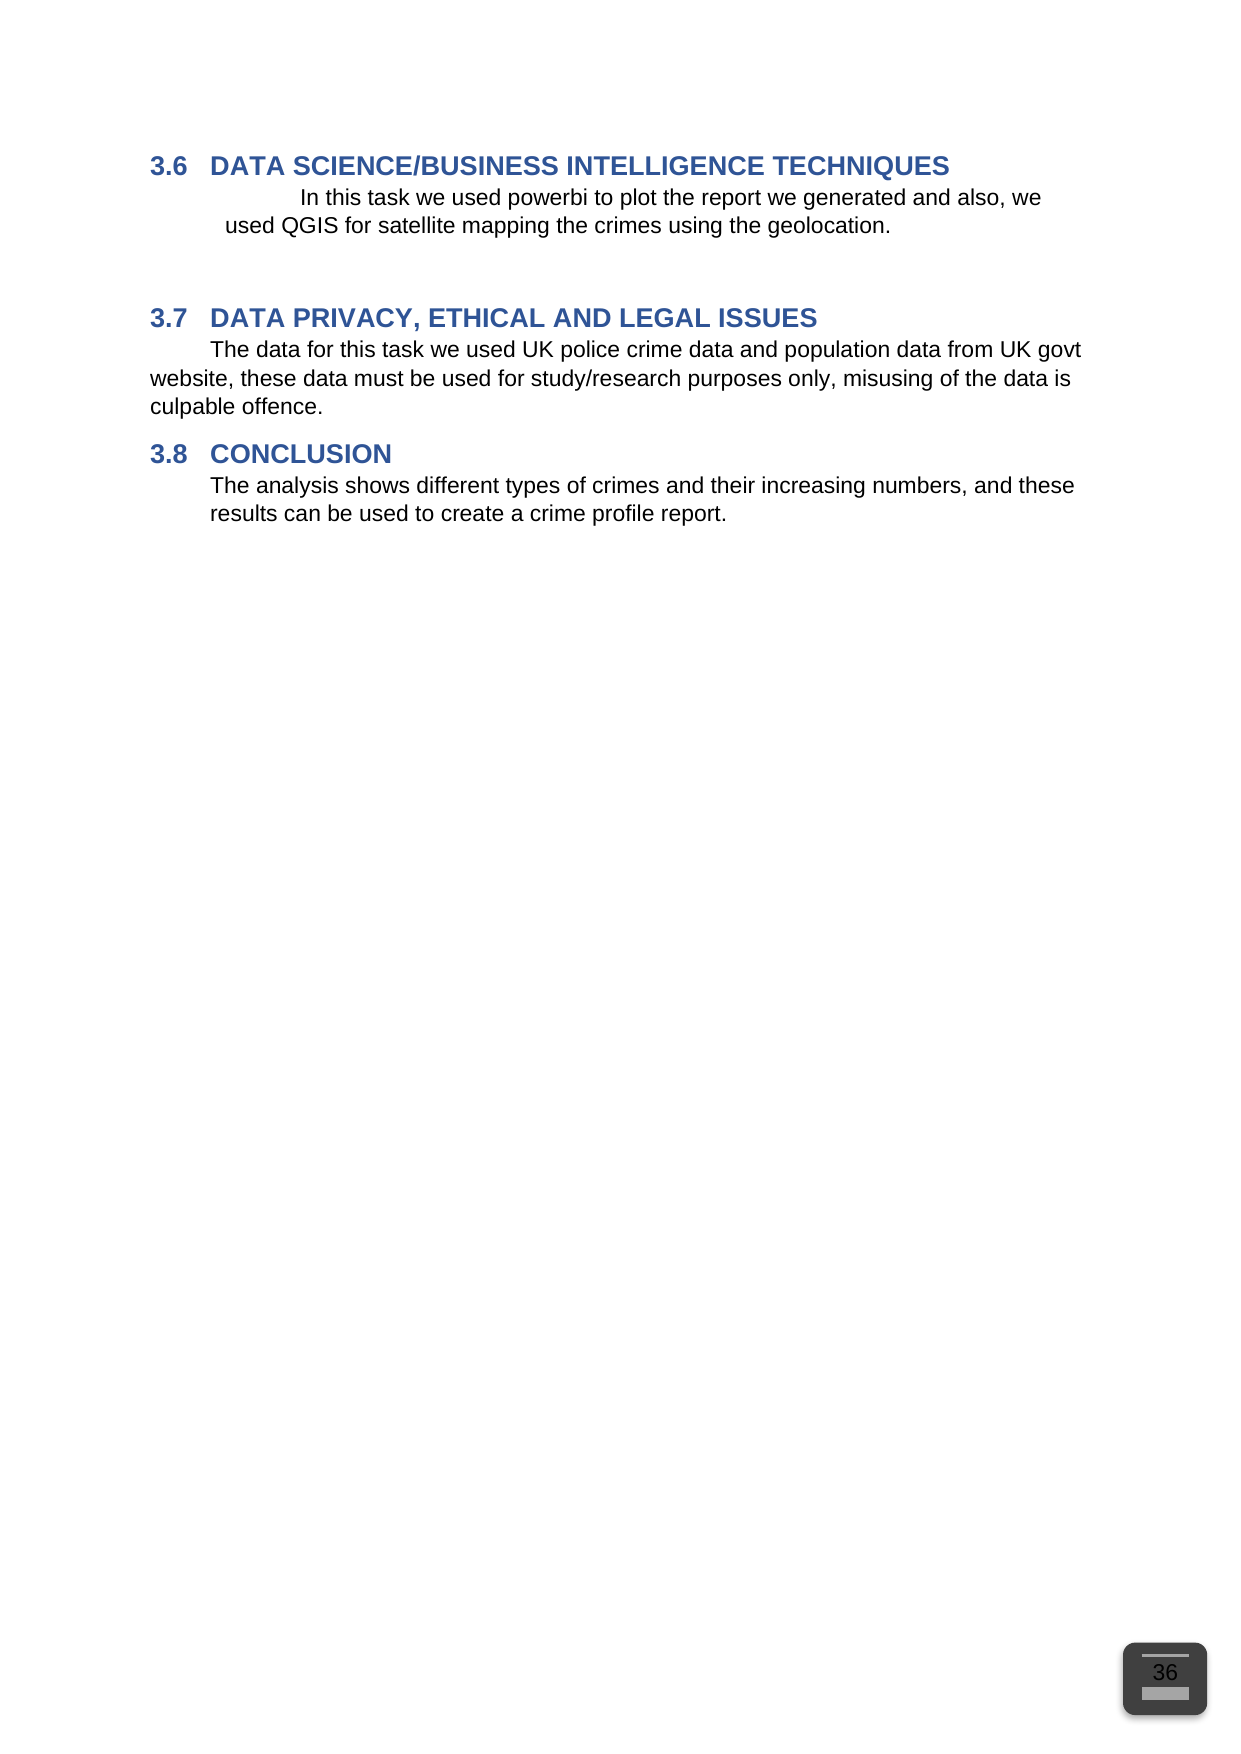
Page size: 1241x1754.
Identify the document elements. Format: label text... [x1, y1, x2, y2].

subtitle DATA PRIVACY, ETHICAL AND LEGAL ISSUES [150, 302, 1090, 334]
text The data for this task we used UK police crime data and population data from UK govt website, these data must be used for study/research purposes only, misusing of the data is culpable offence. [150, 336, 1090, 419]
subtitle CONCLUSION [150, 438, 1090, 469]
text The analysis shows different types of crimes and their increasing numbers, and these results can be used to create a crime profile report. [210, 472, 1090, 527]
subtitle DATA SCIENCE/BUSINESS INTELLIGENCE TECHNIQUES [150, 150, 1090, 181]
text In this task we used powerbi to plot the report we generated and also, we used QGIS for satellite mapping the crimes using the geolocation. [225, 184, 1090, 238]
